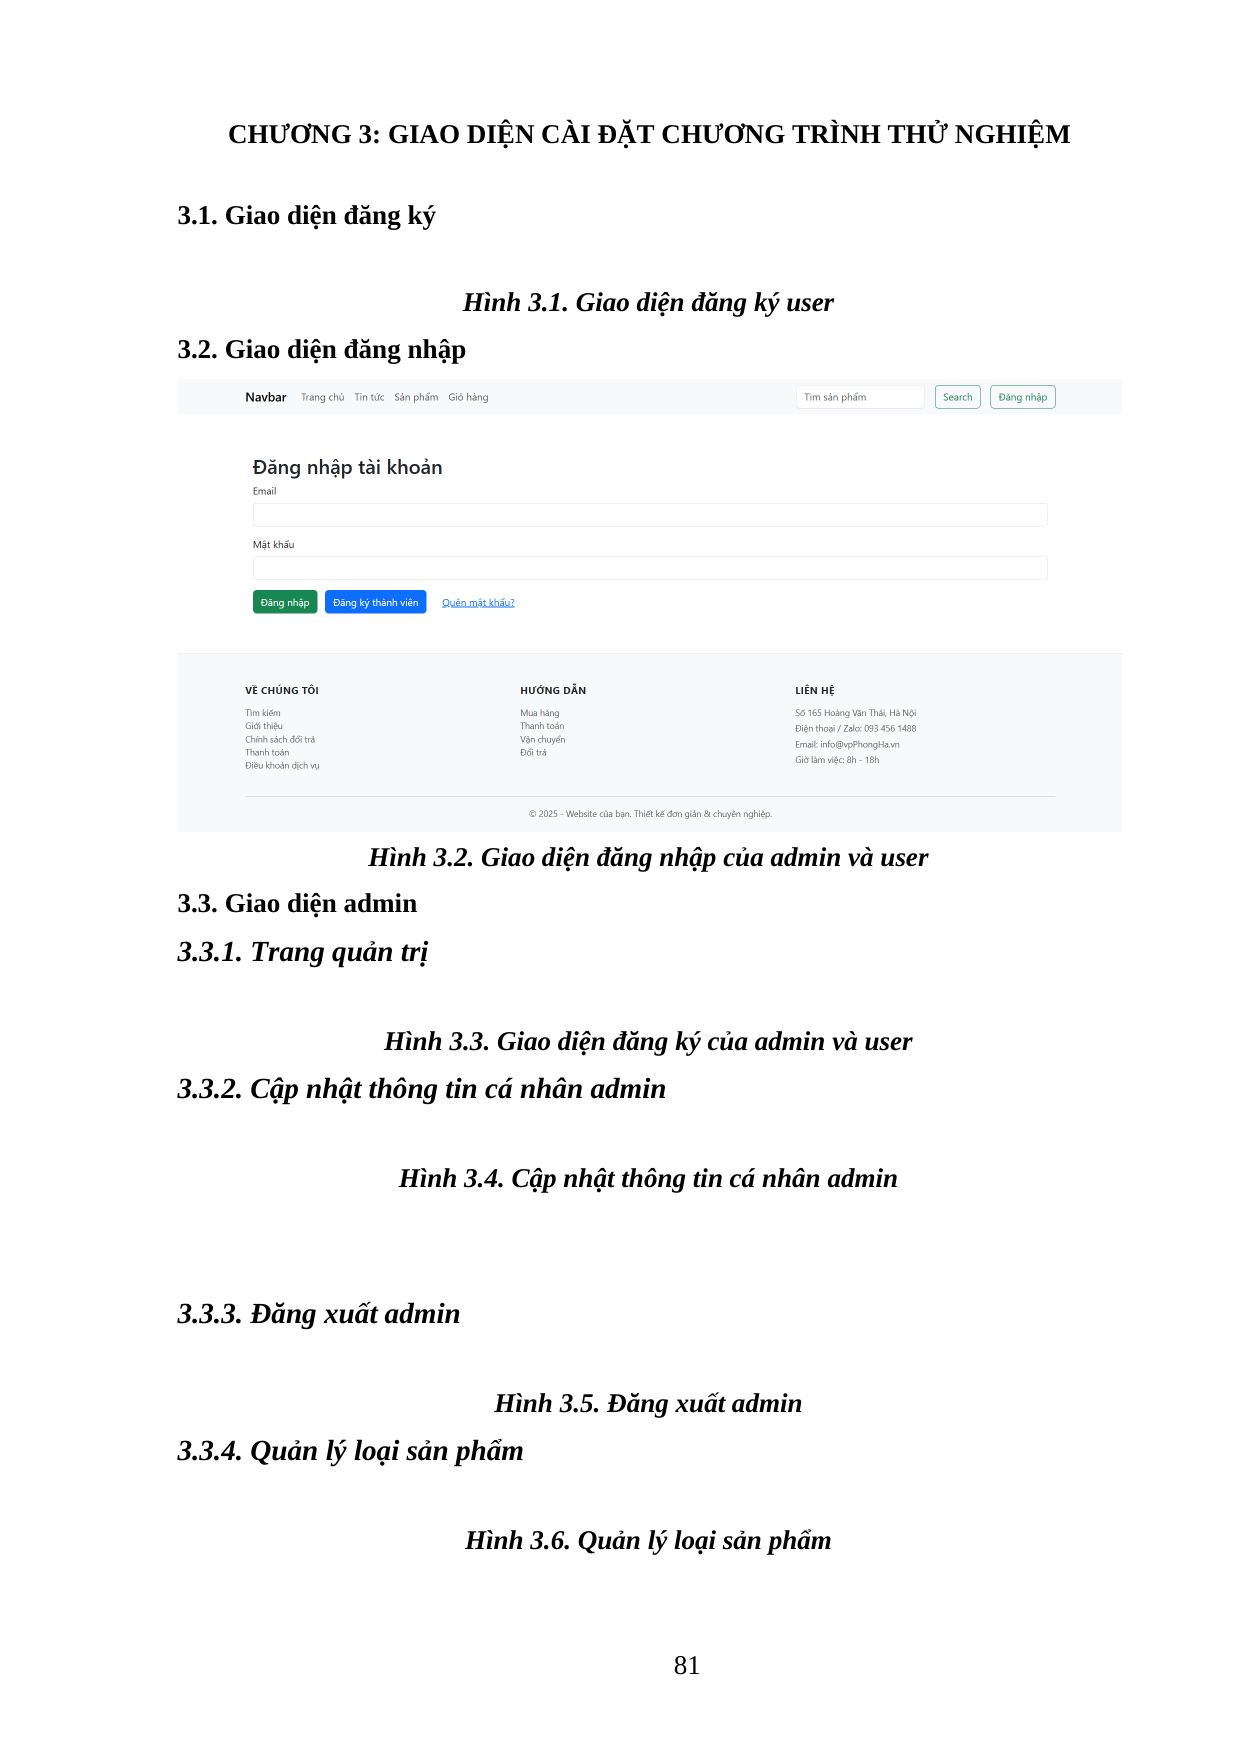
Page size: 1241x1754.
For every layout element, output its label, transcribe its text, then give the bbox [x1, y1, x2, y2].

text CHƯƠNG 3: GIAO DIỆN CÀI ĐẶT CHƯƠNG TRÌNH THỬ NGHIỆM [177, 118, 1122, 149]
text 3.3.4. Quản lý loại sản phẩm [177, 1433, 1122, 1467]
text 3.3. Giao diện admin [177, 888, 1122, 919]
text Hình 3.1. Giao diện đăng ký user [177, 286, 1122, 317]
text Hình 3.3. Giao diện đăng ký của admin và user [177, 1025, 1122, 1056]
text 3.3.1. Trang quản trị [177, 934, 1122, 968]
text Hình 3.5. Đăng xuất admin [177, 1387, 1122, 1418]
text 3.2. Giao diện đăng nhập [177, 333, 1122, 364]
text Hình 3.6. Quản lý loại sản phẩm [177, 1524, 1122, 1555]
text Hình 3.2. Giao diện đăng nhập của admin và user [177, 841, 1122, 872]
text 3.3.3. Đăng xuất admin [177, 1296, 1122, 1330]
text Hình 3.4. Cập nhật thông tin cá nhân admin [177, 1162, 1122, 1193]
picture [177, 379, 1123, 832]
text 3.3.2. Cập nhật thông tin cá nhân admin [177, 1072, 1122, 1105]
text 3.1. Giao diện đăng ký [177, 199, 1122, 230]
